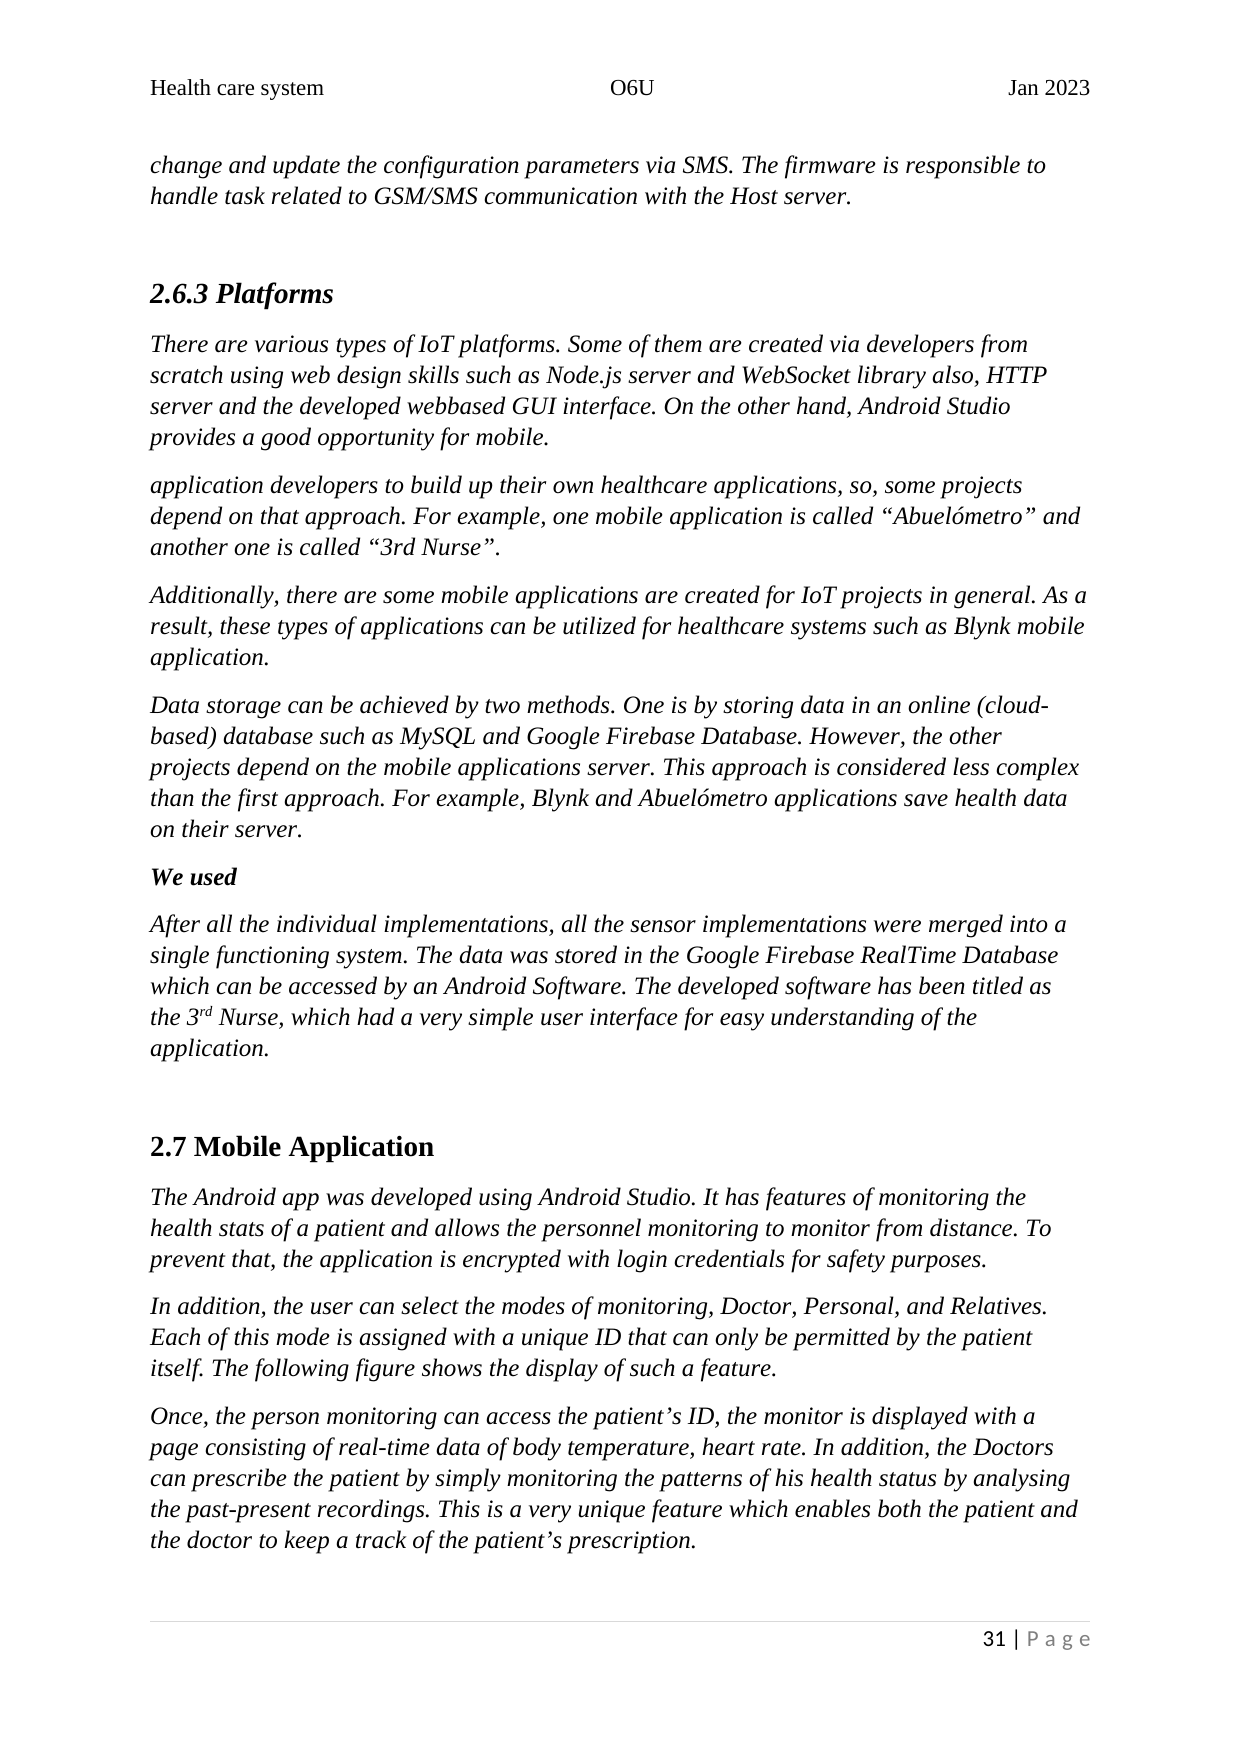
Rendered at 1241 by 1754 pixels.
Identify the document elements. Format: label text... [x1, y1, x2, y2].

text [150, 150, 1090, 210]
text The Android app was developed using Android Studio. It has features of monitoring the health stats of a patient and allows the personnel monitoring to monitor from distance. To prevent that, the application is encrypted with login credentials for safety purposes. [150, 1182, 1090, 1272]
text Once, the person monitoring can access the patient’s ID, the monitor is displayed with a page consisting of real-time data of body temperature, heart rate. In addition, the Doctors can prescribe the patient by simply monitoring the patterns of his health status by analysing the past-present recordings. This is a very unique feature which enables both the patient and the doctor to keep a track of the patient’s prescription. [150, 1401, 1090, 1554]
text 2.7 Mobile Application [150, 1129, 1090, 1162]
text There are various types of IoT platforms. Some of them are created via developers from scratch using web design skills such as Node.js server and WebSocket library also, HTTP server and the developed webbased GUI interface. On the other hand, Android Studio provides a good opportunity for mobile. [150, 329, 1090, 451]
text 2.6.3 Platforms [150, 276, 1090, 310]
text We used [150, 862, 1090, 890]
text After all the individual implementations, all the sensor implementations were merged into a single functioning system. The data was stored in the Google Firebase RealTime Database which can be accessed by an Android Software. The developed software has been titled as the 3rd Nurse, which had a very simple user interface for easy understanding of the application. [150, 909, 1090, 1062]
text Data storage can be achieved by two methods. One is by storing data in an online (cloud-based) database such as MySQL and Google Firebase Database. However, the other projects depend on the mobile applications server. This approach is considered less complex than the first approach. For example, Blynk and Abuelómetro applications save health data on their server. [150, 690, 1090, 843]
text In addition, the user can select the modes of monitoring, Doctor, Personal, and Relatives. Each of this mode is assigned with a unique ID that can only be permitted by the patient itself. The following figure shows the display of such a feature. [150, 1291, 1090, 1382]
text Additionally, there are some mobile applications are created for IoT projects in general. As a result, these types of applications can be utilized for healthcare systems such as Blynk mobile application. [150, 580, 1090, 671]
text application developers to build up their own healthcare applications, so, some projects depend on that approach. For example, one mobile application is called “Abuelómetro” and another one is called “3rd Nurse”. [150, 470, 1090, 561]
